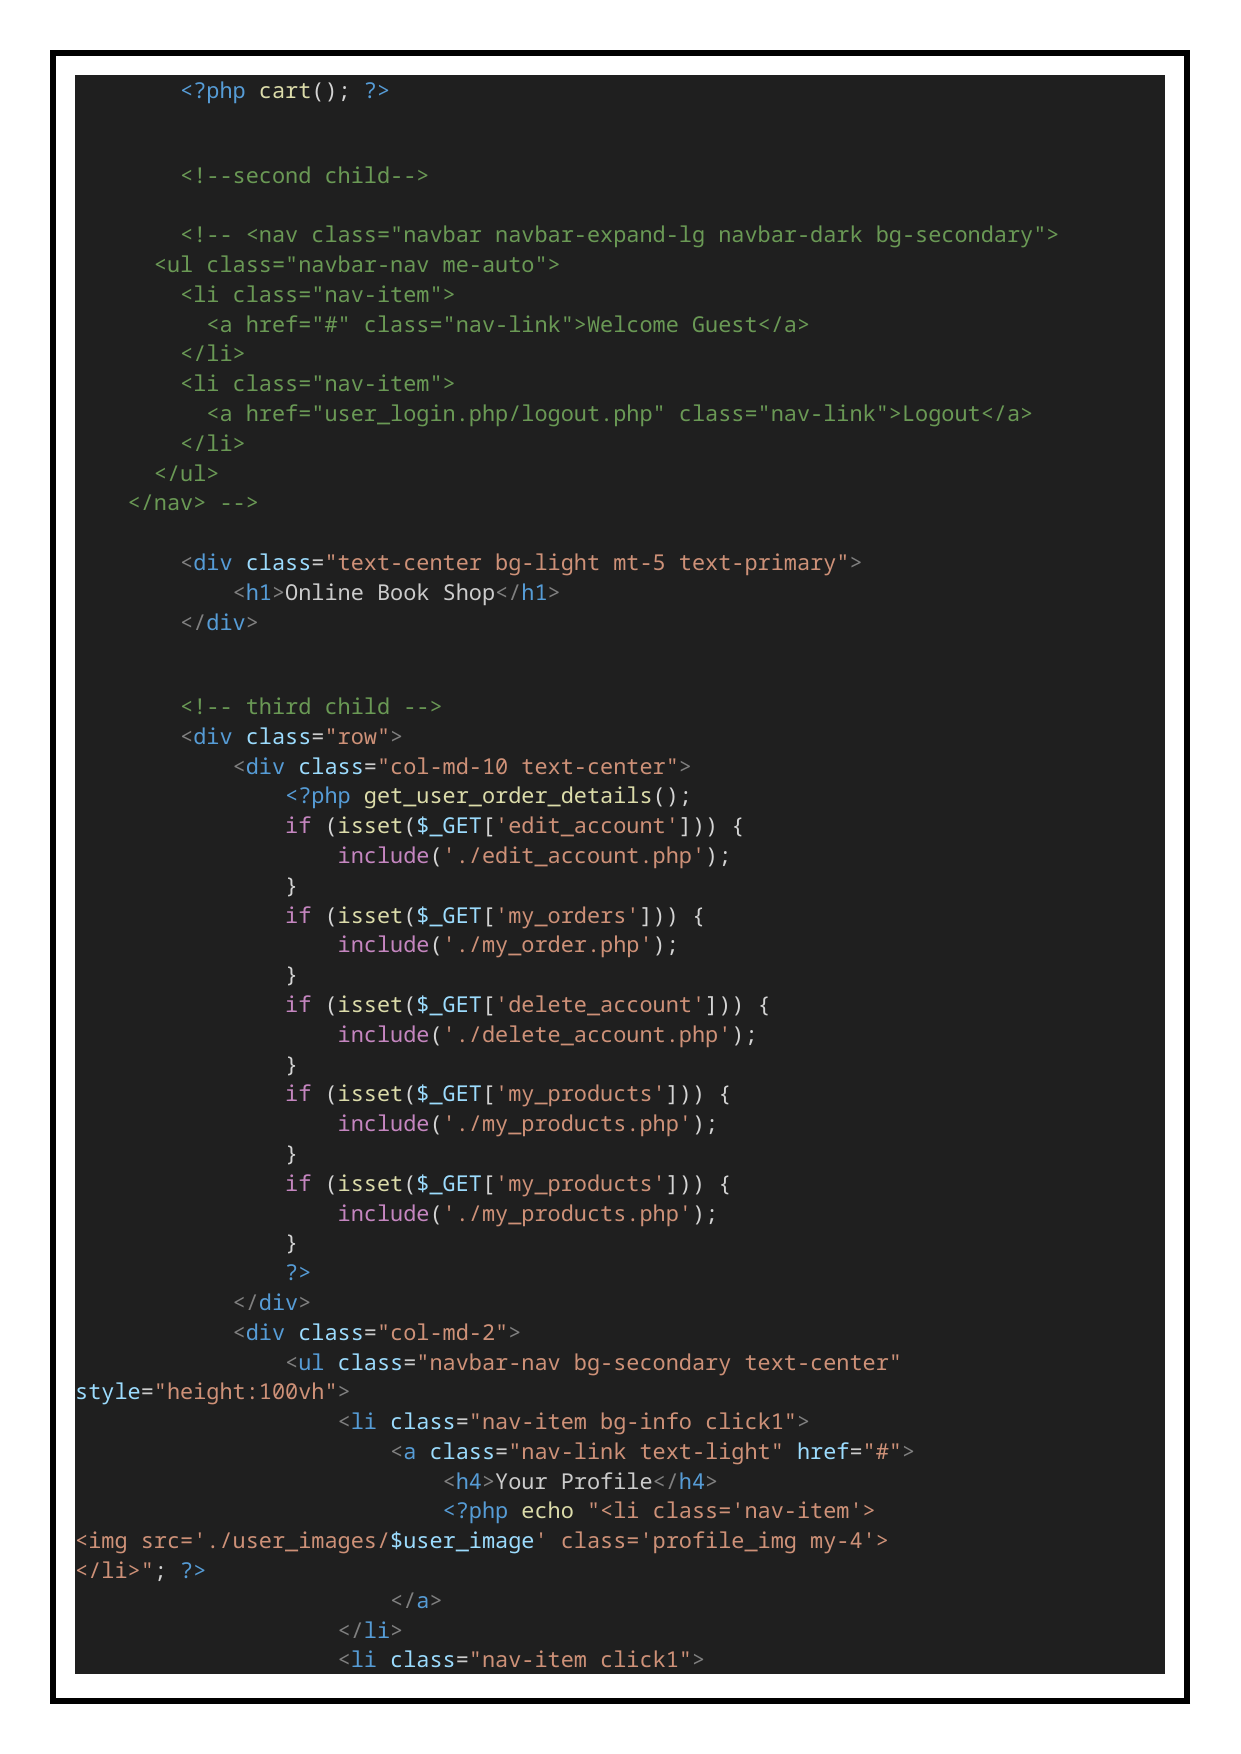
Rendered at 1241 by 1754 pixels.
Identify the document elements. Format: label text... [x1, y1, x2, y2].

text include('./delete_account.php'); [75, 1019, 1165, 1048]
text <li class="nav-item bg-info click1"> [75, 1406, 1165, 1436]
text } [75, 1048, 1165, 1078]
text </div> [75, 1287, 1165, 1317]
text </div> [75, 606, 1165, 636]
text <div class="col-md-10 text-center"> [75, 751, 1165, 780]
text } [75, 1138, 1165, 1168]
text </a> [75, 1585, 1165, 1614]
text if (isset($_GET['edit_account'])) { [75, 810, 1165, 840]
text if (isset($_GET['delete_account'])) { [75, 989, 1165, 1019]
text ?> [75, 1257, 1165, 1287]
text include('./my_products.php'); [75, 1197, 1165, 1227]
text include('./my_order.php'); [75, 929, 1165, 959]
text <?php echo "<li class='nav-item'> [75, 1495, 1165, 1525]
text if (isset($_GET['my_products'])) { [75, 1078, 1165, 1108]
text include('./edit_account.php'); [75, 840, 1165, 870]
text <h4>Your Profile</h4> [75, 1466, 1165, 1495]
text <div class="row"> [75, 721, 1165, 751]
text <img src='./user_images/$user_image' class='profile_img my-4'> [75, 1525, 1165, 1555]
text <li class="nav-item"> [75, 279, 1165, 308]
text <li class="nav-item"> [75, 368, 1165, 398]
text </ul> [75, 457, 1165, 487]
text } [75, 1227, 1165, 1257]
text </li> [75, 1614, 1165, 1644]
text } [75, 870, 1165, 899]
text <!-- third child --> [75, 691, 1165, 721]
text <!-- <nav class="navbar navbar-expand-lg navbar-dark bg-secondary"> [75, 219, 1165, 249]
text </li> [75, 338, 1165, 368]
text include('./my_products.php'); [75, 1108, 1165, 1138]
text <div class="text-center bg-light mt-5 text-primary"> [75, 547, 1165, 577]
text <a href="user_login.php/logout.php" class="nav-link">Logout</a> [75, 398, 1165, 428]
text <a class="nav-link text-light" href="#"> [75, 1436, 1165, 1466]
text <li class="nav-item click1"> [75, 1644, 1165, 1674]
text </li>"; ?> [75, 1555, 1165, 1585]
text } [75, 959, 1165, 989]
text </nav> --> [75, 487, 1165, 517]
text <?php cart(); ?> [75, 75, 1165, 105]
text if (isset($_GET['my_orders'])) { [75, 899, 1165, 929]
text </li> [75, 428, 1165, 457]
text <ul class="navbar-nav me-auto"> [75, 249, 1165, 279]
text <h1>Online Book Shop</h1> [75, 577, 1165, 606]
text <!--second child--> [75, 159, 1165, 189]
text <?php get_user_order_details(); [75, 780, 1165, 810]
text <div class="col-md-2"> [75, 1317, 1165, 1346]
text <a href="#" class="nav-link">Welcome Guest</a> [75, 308, 1165, 338]
text if (isset($_GET['my_products'])) { [75, 1168, 1165, 1197]
text <ul class="navbar-nav bg-secondary text-center" style="height:100vh"> [75, 1346, 1165, 1406]
